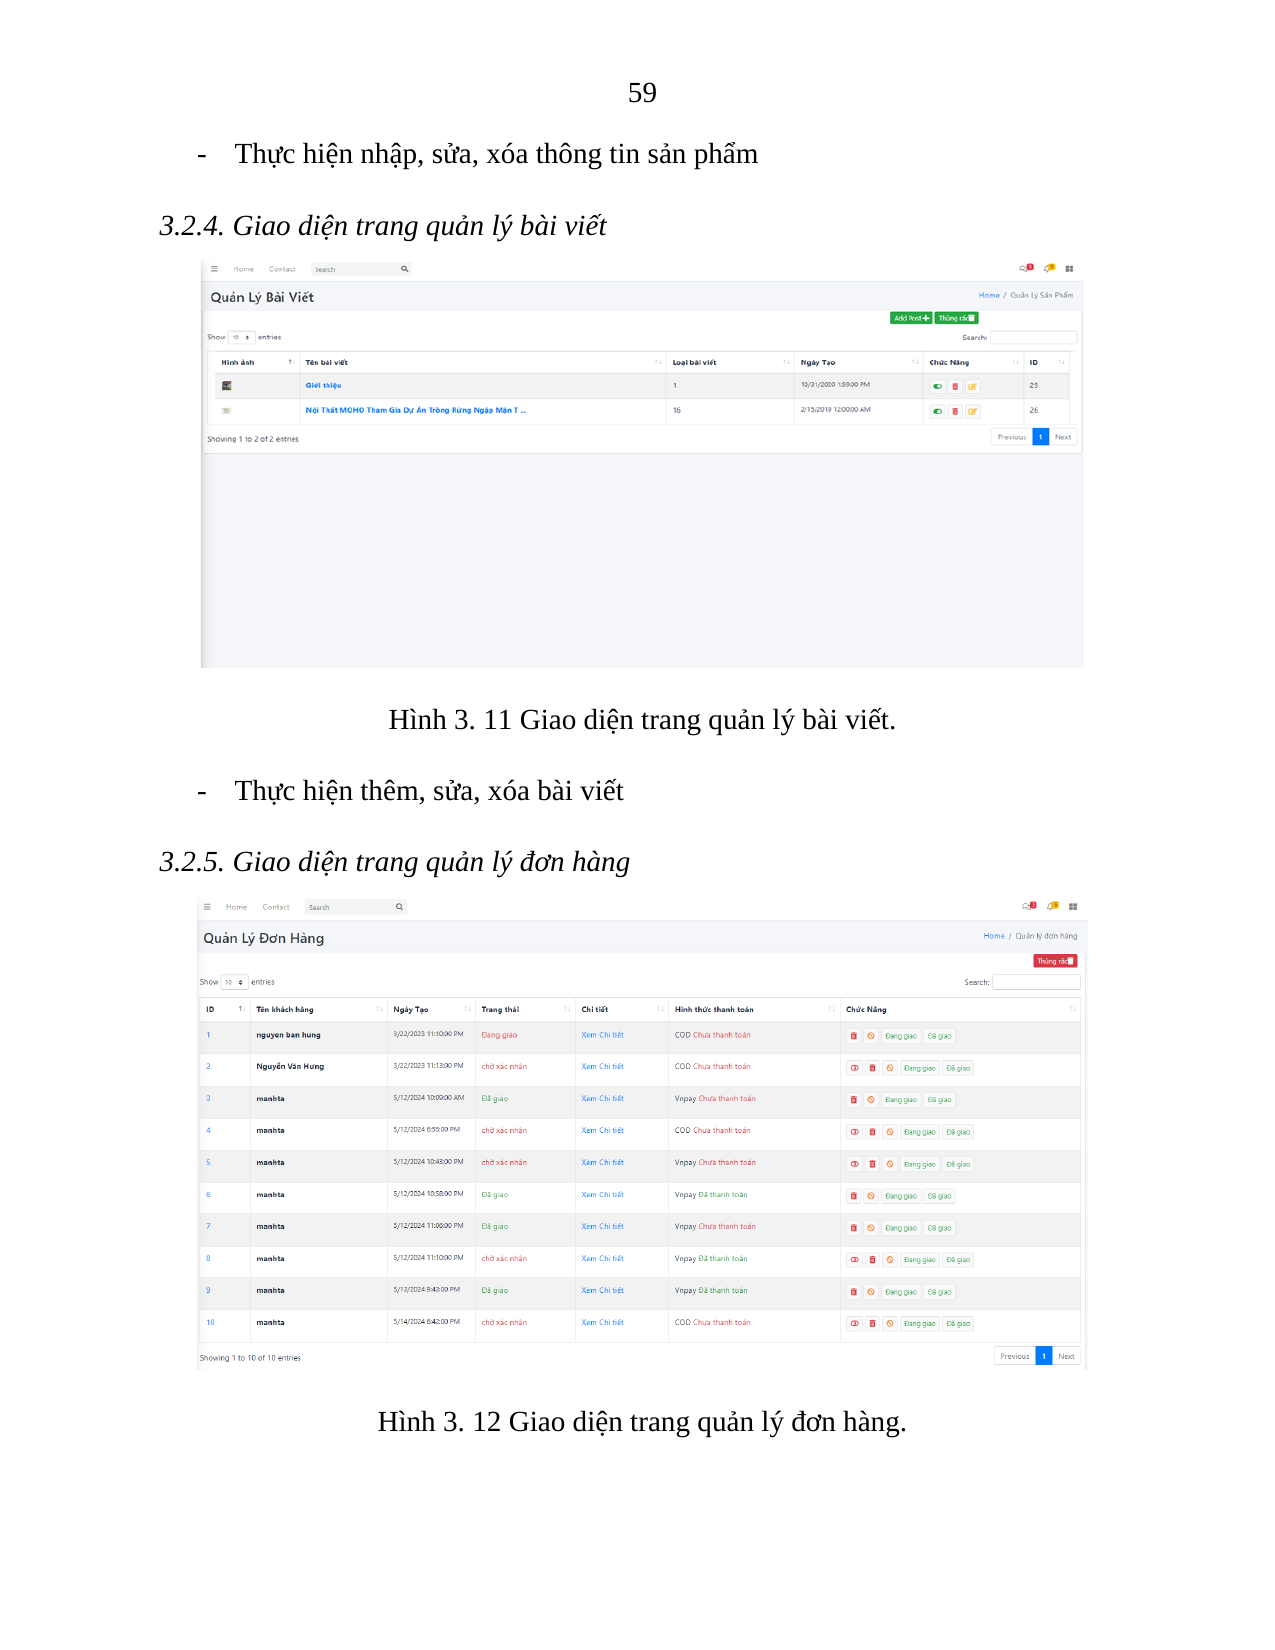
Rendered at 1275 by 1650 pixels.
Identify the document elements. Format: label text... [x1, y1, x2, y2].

subtitle 3.2.4. Giao diện trang quản lý bài viết [159, 208, 1125, 241]
picture [196, 894, 1088, 1370]
list Thực hiện nhập, sửa, xóa thông tin sản phẩm [197, 137, 1125, 170]
text Hình 3. 12 Giao diện trang quản lý đơn hàng. [159, 1404, 1125, 1438]
list Thực hiện thêm, sửa, xóa bài viết [197, 773, 1125, 807]
text Hình 3. 11 Giao diện trang quản lý bài viết. [159, 702, 1125, 736]
picture [200, 258, 1084, 668]
subtitle 3.2.5. Giao diện trang quản lý đơn hàng [159, 844, 1125, 878]
